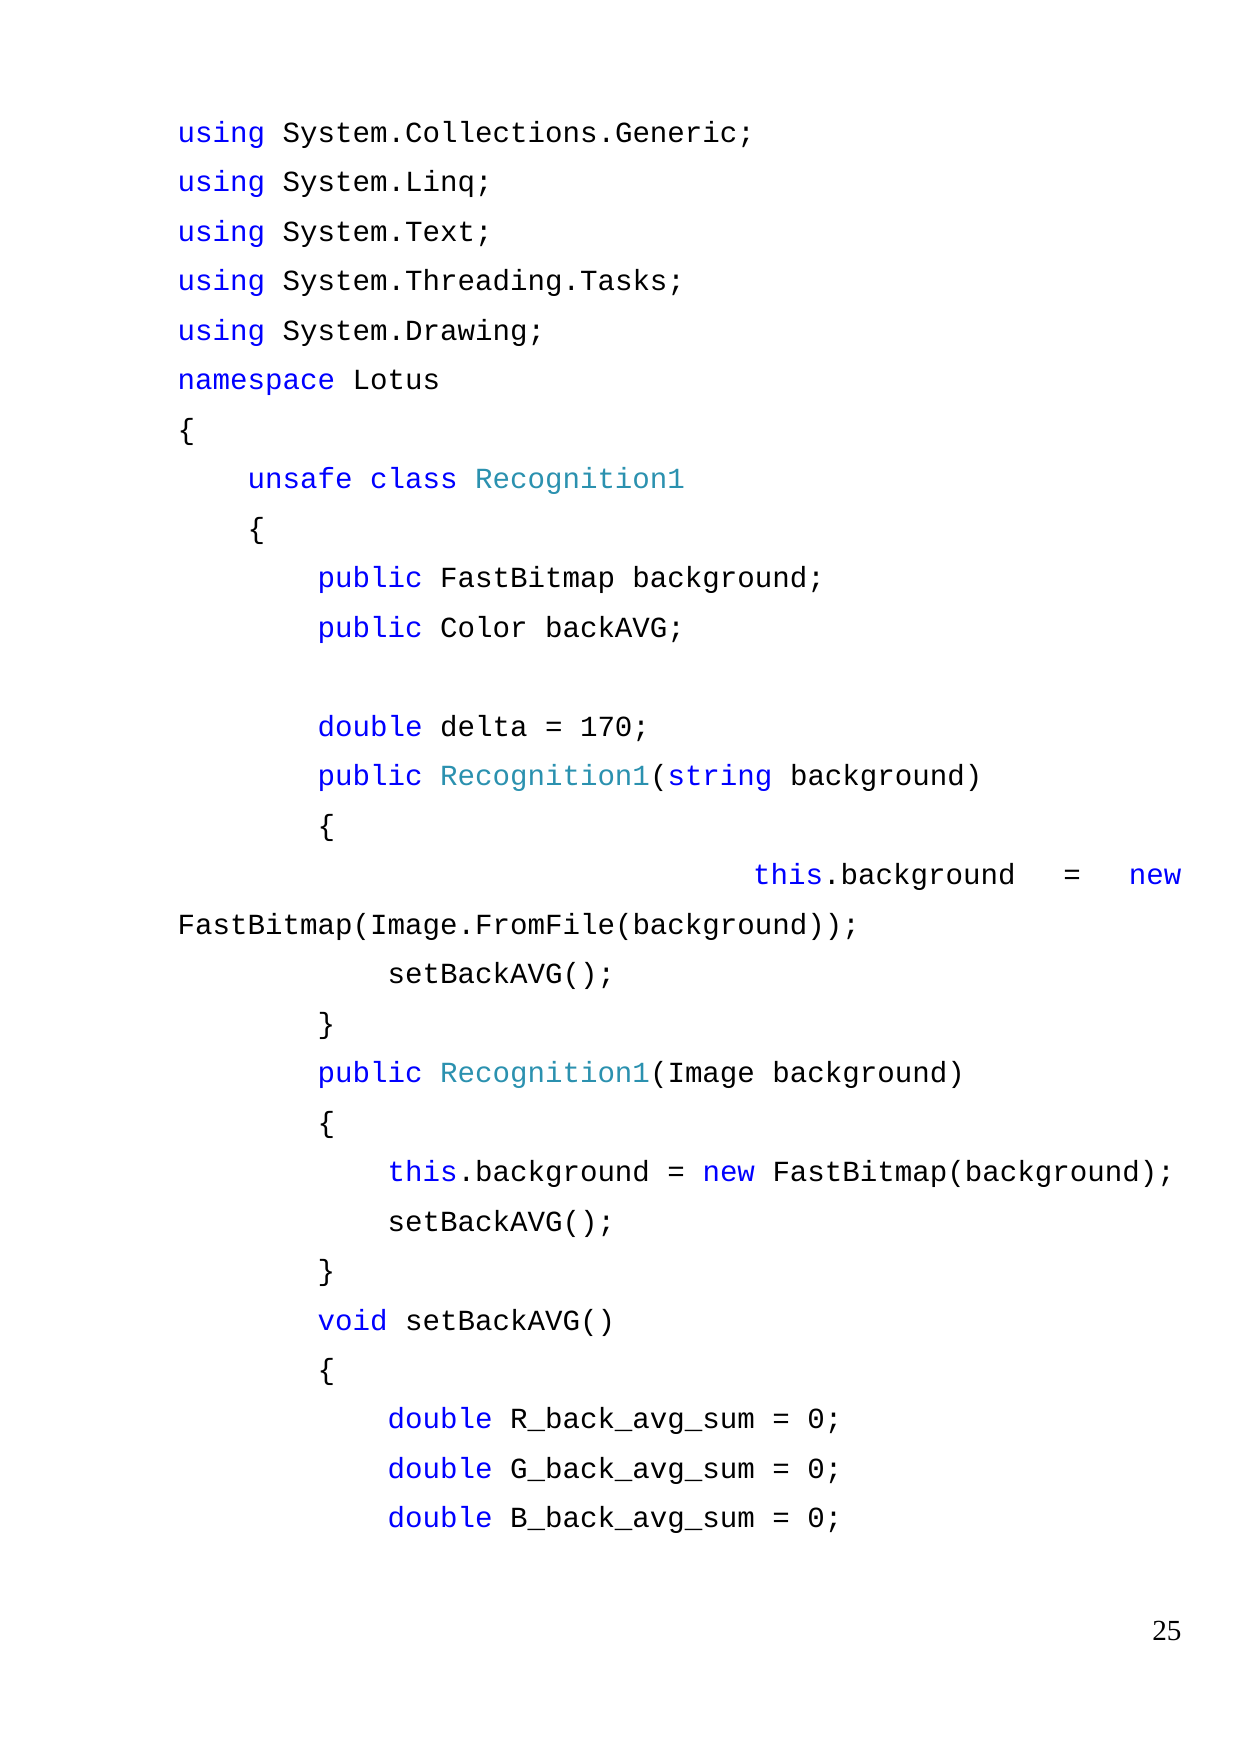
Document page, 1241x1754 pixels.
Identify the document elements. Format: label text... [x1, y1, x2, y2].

text public Color backAVG; [177, 613, 1181, 646]
text } [177, 1009, 1181, 1042]
text this.background = new FastBitmap(background); [177, 1157, 1181, 1190]
text { [177, 514, 1181, 547]
text unsafe class Recognition1 [177, 464, 1181, 497]
text double delta = 170; [177, 712, 1181, 745]
text using System.Drawing; [177, 316, 1181, 349]
text double G_back_avg_sum = 0; [177, 1454, 1181, 1487]
text double R_back_avg_sum = 0; [177, 1404, 1181, 1438]
text { [177, 811, 1181, 844]
text void setBackAVG() [177, 1306, 1181, 1339]
text setBackAVG(); [177, 959, 1181, 992]
text setBackAVG(); [177, 1207, 1181, 1240]
text namespace Lotus [177, 366, 1181, 398]
text public Recognition1(Image background) [177, 1058, 1181, 1091]
text { [177, 415, 1181, 448]
text double B_back_avg_sum = 0; [177, 1503, 1181, 1537]
text using System.Linq; [177, 168, 1181, 201]
text using System.Threading.Tasks; [177, 267, 1181, 299]
text this.background = new FastBitmap(Image.FromFile(background)); [177, 860, 1181, 943]
text using System.Collections.Generic; [177, 118, 1181, 151]
text public FastBitmap background; [177, 563, 1181, 596]
text public Recognition1(string background) [177, 761, 1181, 794]
text { [177, 1108, 1181, 1141]
text } [177, 1256, 1181, 1289]
text using System.Text; [177, 217, 1181, 250]
text { [177, 1355, 1181, 1388]
